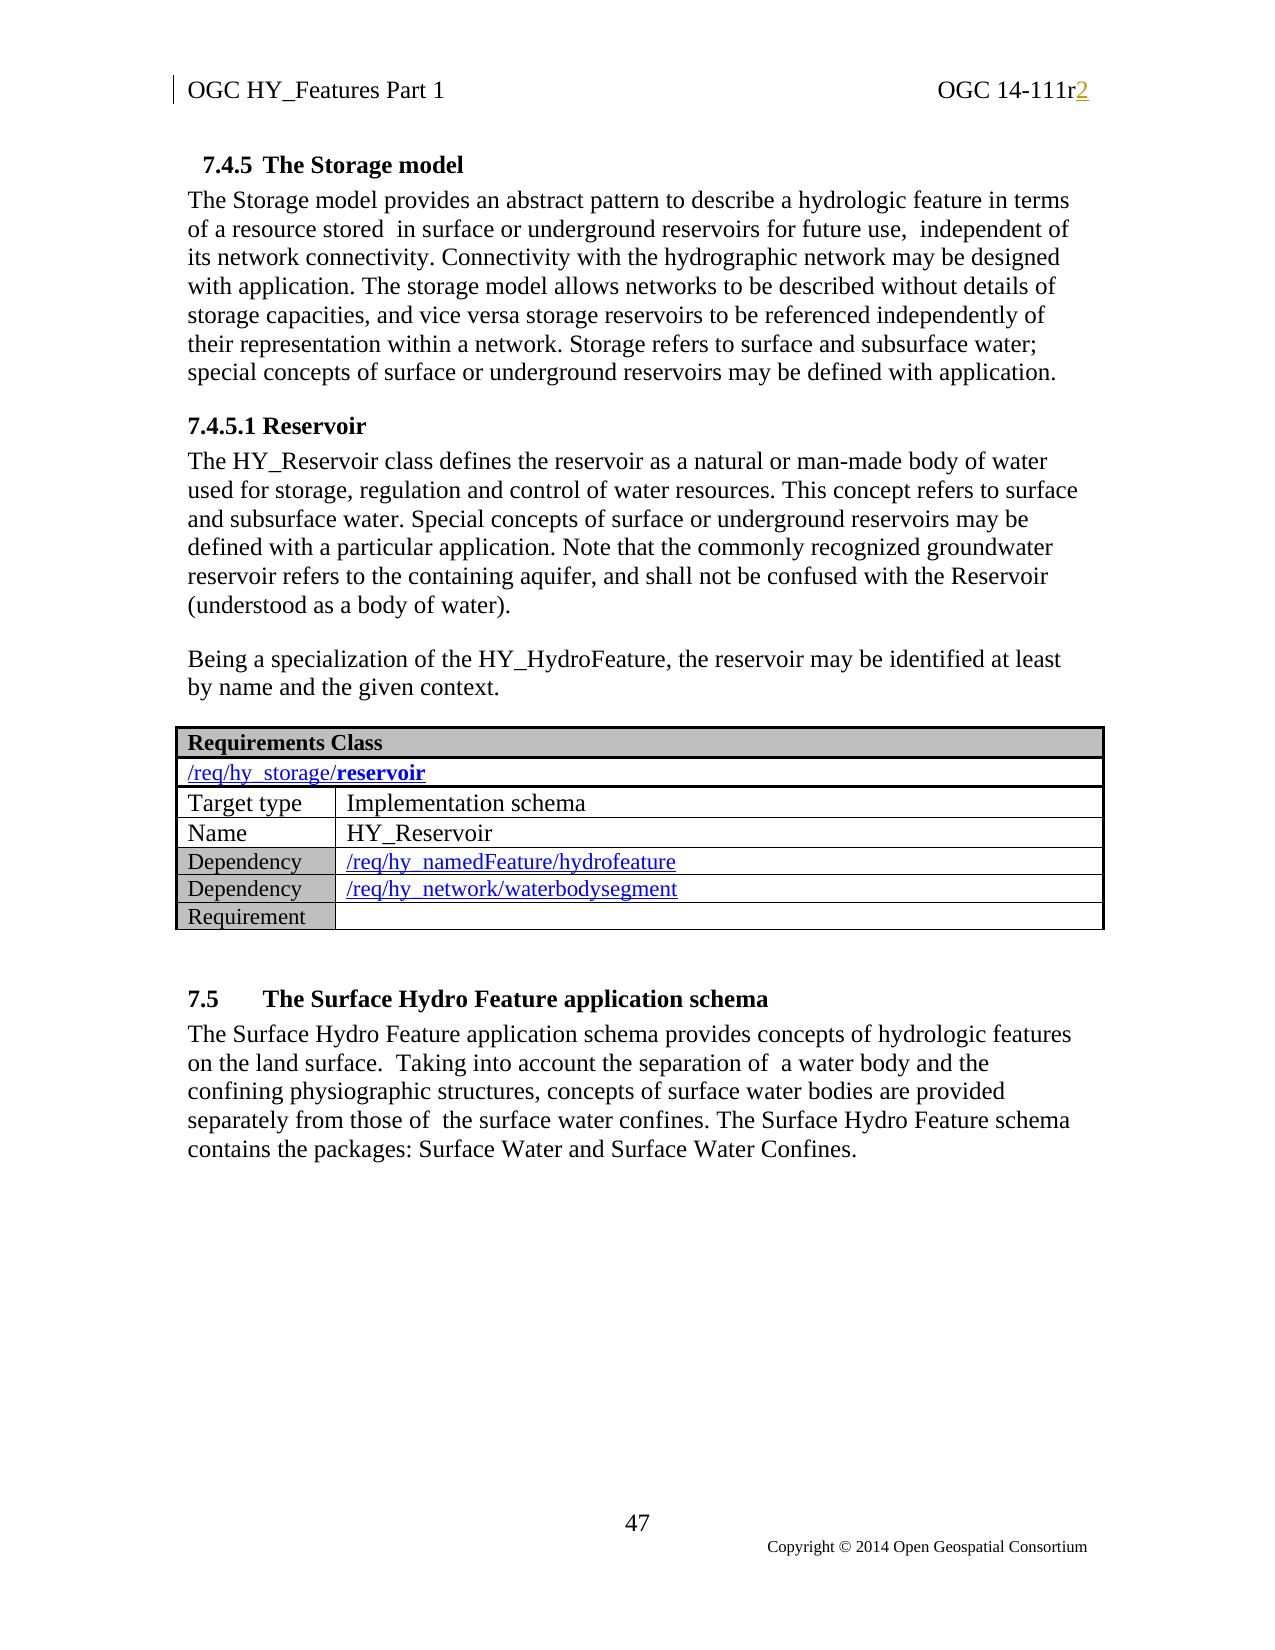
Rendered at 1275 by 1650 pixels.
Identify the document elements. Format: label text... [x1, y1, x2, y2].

table_header Requirements Class [178, 729, 1102, 756]
table_cell /req/hy_network/waterbodysegment [336, 875, 1102, 902]
text The Storage model provides an abstract pattern to describe a hydrologic feature in terms of a resource stored in surface or underground reservoirs for future use, independent of its network connectivity. Connectivity with the hydrographic network may be designed with application. The storage model allows networks to be described without details of storage capacities, and vice versa storage reservoirs to be referenced independently of their representation within a network. Storage refers to surface and subsurface water; special concepts of surface or underground reservoirs may be defined with application. [187, 185, 1087, 386]
table_cell Target type [178, 788, 335, 817]
table_cell HY_Reservoir [336, 818, 1102, 847]
table_cell Requirement [178, 903, 335, 929]
table_cell /req/hy_namedFeature/hydrofeature [336, 848, 1102, 874]
subtitle The Surface Hydro Feature application schema [187, 984, 1087, 1013]
table_cell Dependency [178, 875, 335, 902]
subtitle The Storage model [202, 150, 1087, 179]
text The HY_Reservoir class defines the reservoir as a natural or man-made body of water used for storage, regulation and control of water resources. This concept refers to surface and subsurface water. Special concepts of surface or underground reservoirs may be defined with a particular application. Note that the commonly recognized groundwater reservoir refers to the containing aquifer, and shall not be confused with the Reservoir (understood as a body of water). [187, 446, 1087, 619]
subtitle Reservoir [187, 411, 1087, 440]
text Being a specialization of the HY_HydroFeature, the reservoir may be identified at least by name and the given context. [187, 644, 1087, 701]
table_cell Dependency [178, 848, 335, 874]
table_cell [336, 903, 1102, 929]
text The Surface Hydro Feature application schema provides concepts of hydrologic features on the land surface. Taking into account the separation of a water body and the confining physiographic structures, concepts of surface water bodies are provided separately from those of the surface water confines. The Surface Hydro Feature schema contains the packages: Surface Water and Surface Water Confines. [187, 1019, 1087, 1163]
table_cell /req/hy_storage/reservoir [178, 759, 1102, 785]
table_cell Name [178, 818, 335, 847]
table_cell Implementation schema [336, 788, 1102, 817]
